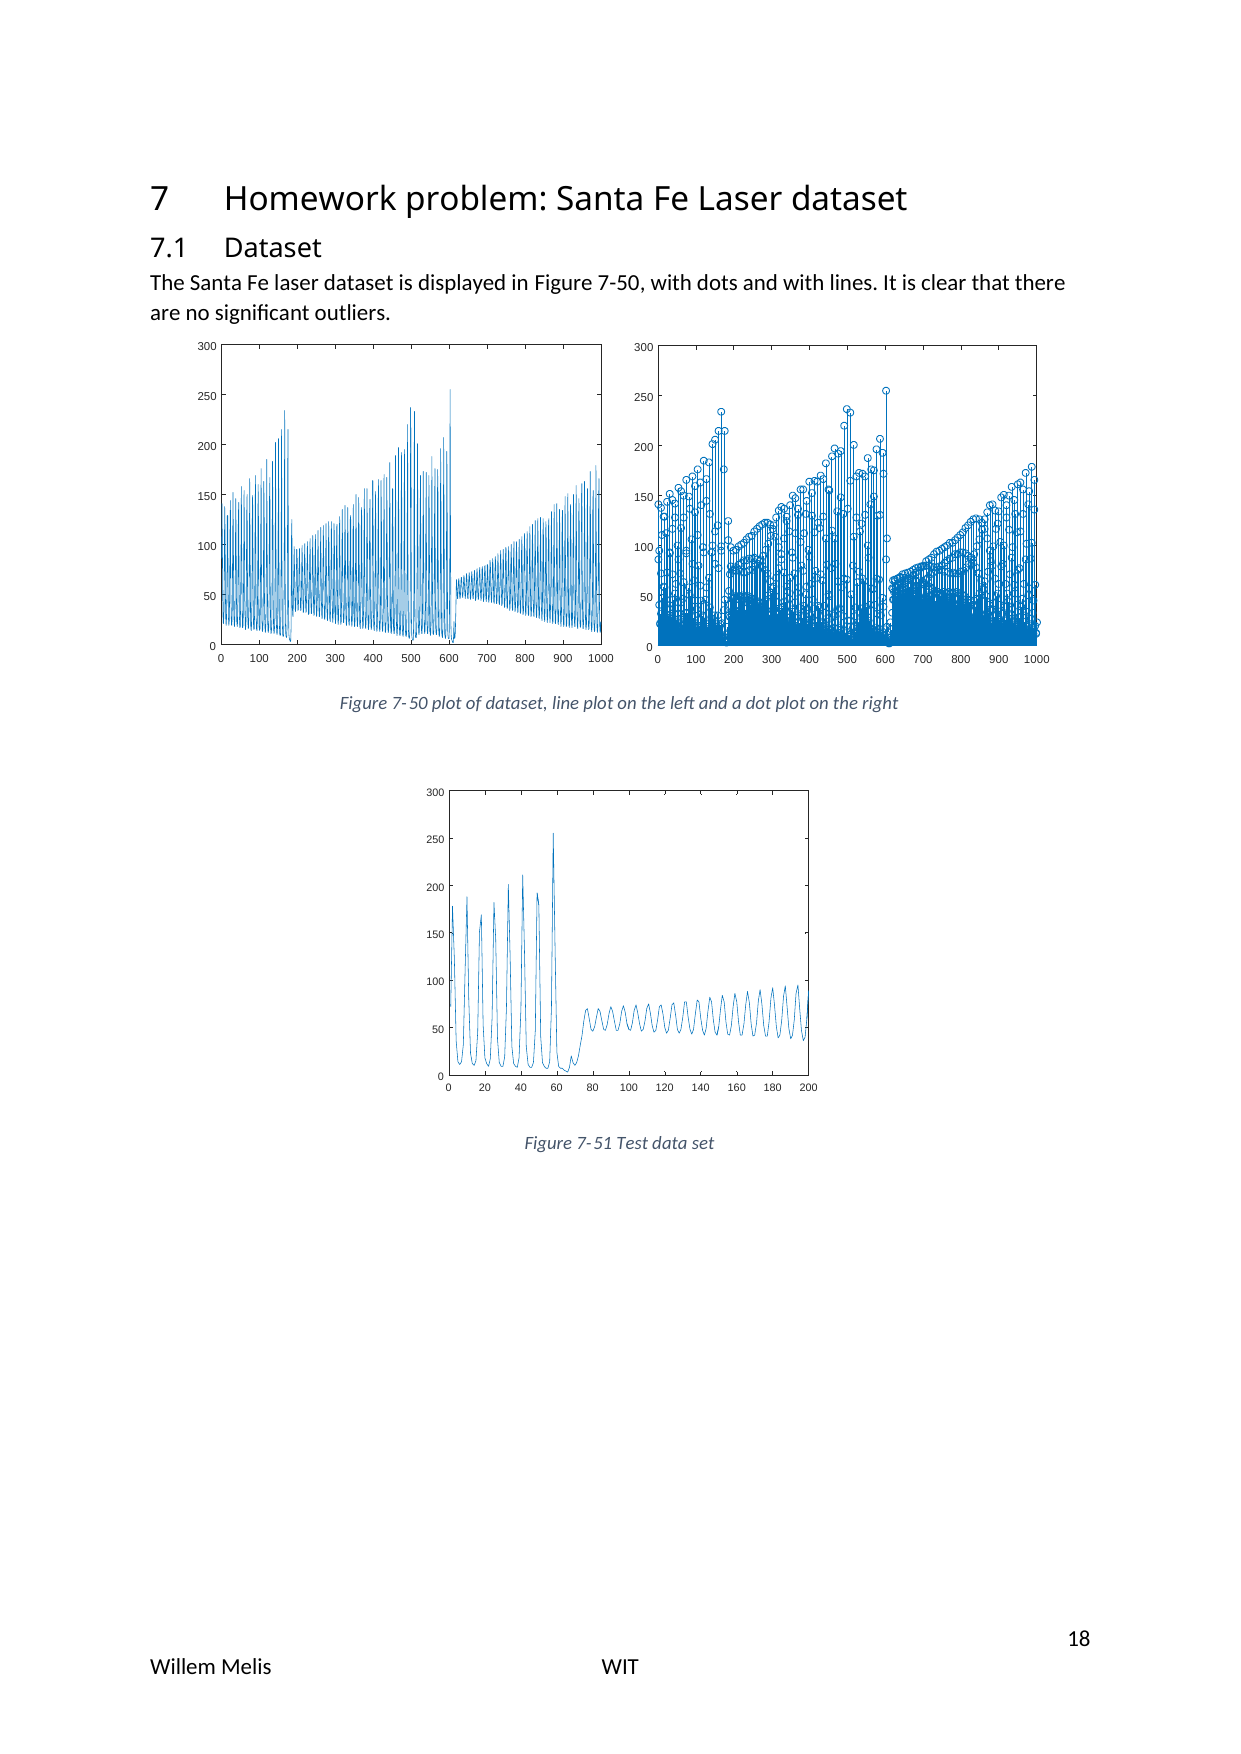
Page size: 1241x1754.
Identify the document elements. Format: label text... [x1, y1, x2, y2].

subtitle Dataset [150, 228, 1090, 265]
subtitle Homework problem: Santa Fe Laser dataset [150, 175, 1090, 220]
